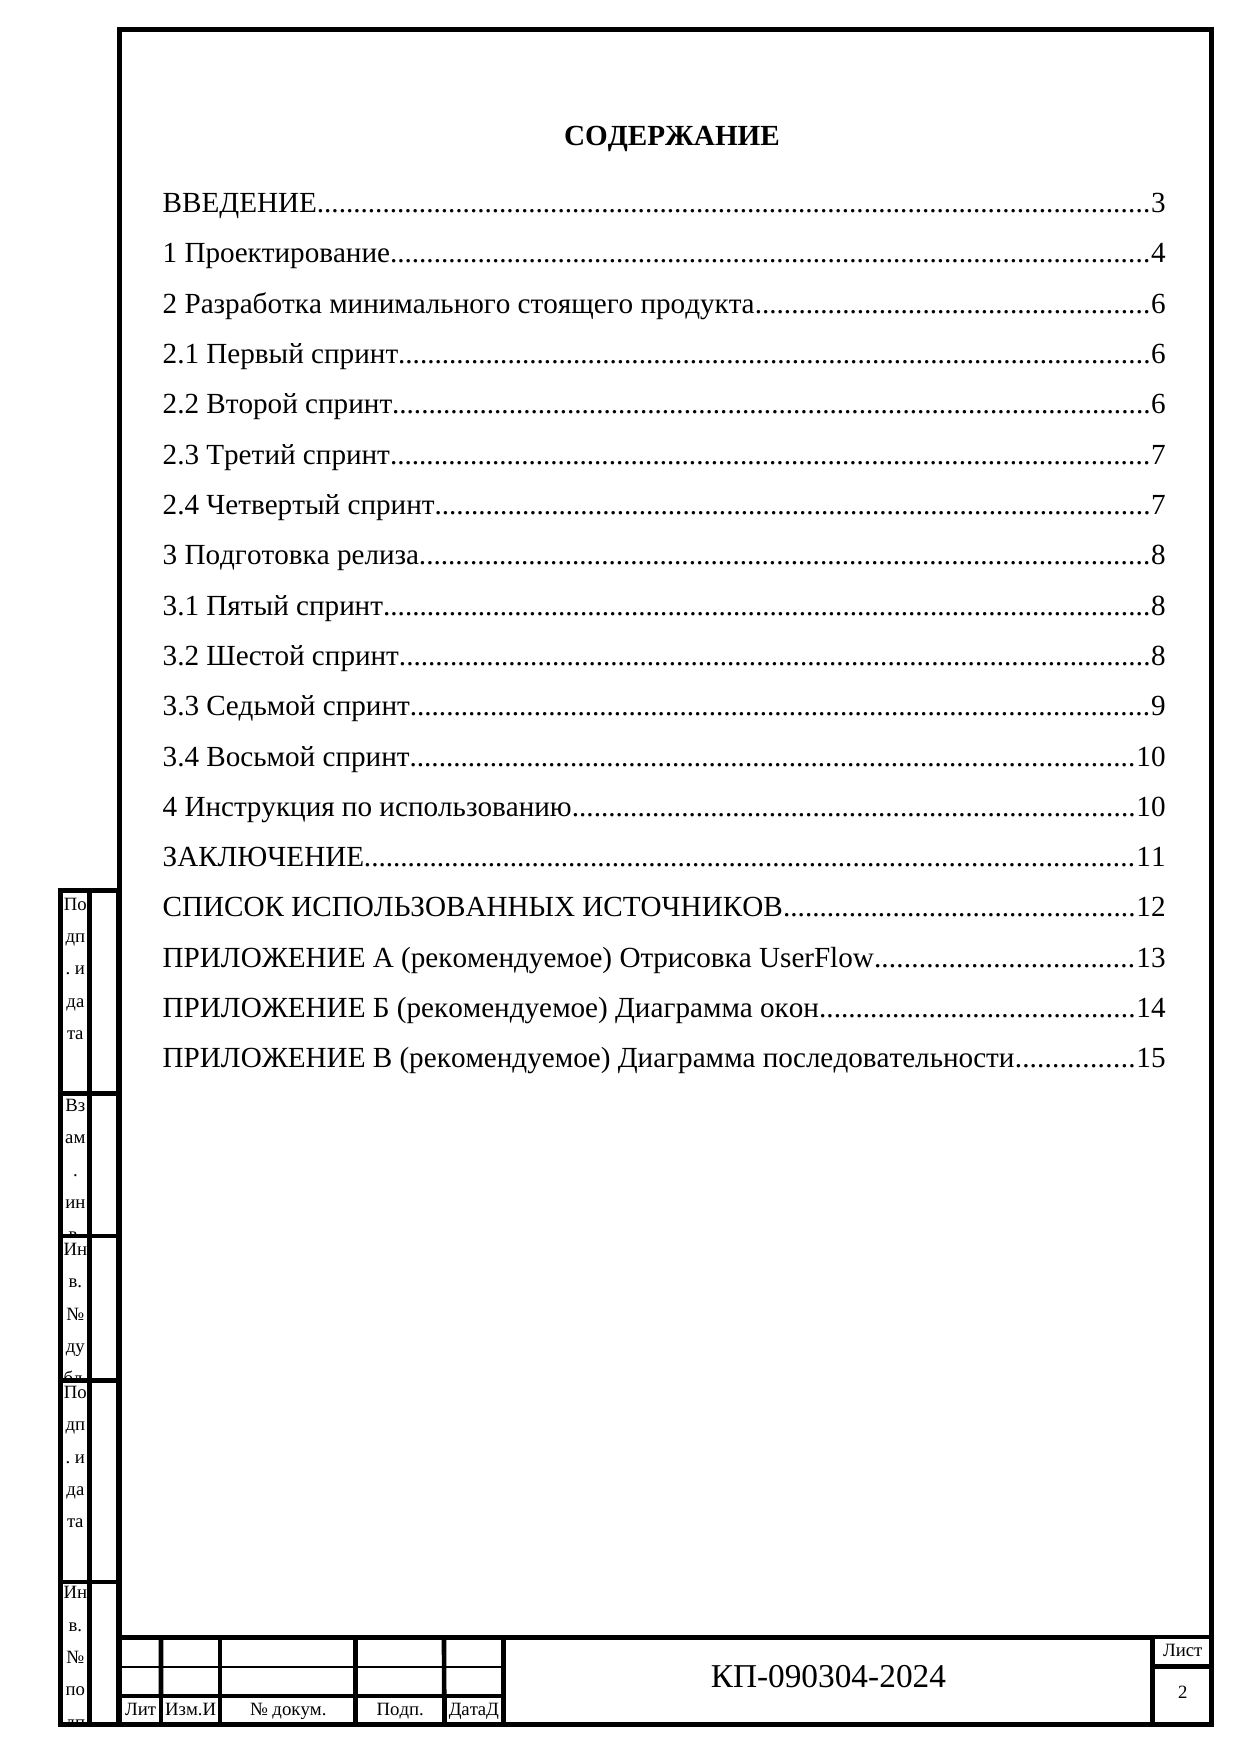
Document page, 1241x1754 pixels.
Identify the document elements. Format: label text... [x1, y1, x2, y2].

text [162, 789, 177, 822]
text 3.4 Восьмой спринт 10 [162, 739, 1181, 772]
text ЗАКЛЮЧЕНИЕ 11 [162, 839, 1181, 873]
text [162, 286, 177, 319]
text 2.1 Первый спринт 6 [162, 336, 1181, 370]
text 3 Подготовка релиза 8 [162, 537, 1181, 571]
text 1 Проектирование 4 [162, 236, 1181, 269]
text 2.3 Третий спринт 7 [162, 437, 1181, 470]
text ВВЕДЕНИЕ 3 [162, 185, 1181, 219]
text ПРИЛОЖЕНИЕ А (рекомендуемое) Отрисовка UserFlow 13 [162, 940, 1181, 973]
text ПРИЛОЖЕНИЕ В (рекомендуемое) Диаграмма последовательности 15 [162, 1041, 1181, 1074]
text ПРИЛОЖЕНИЕ Б (рекомендуемое) Диаграмма окон 14 [162, 990, 1181, 1024]
text 3.3 Седьмой спринт 9 [162, 688, 1181, 722]
text СОДЕРЖАНИЕ [162, 118, 1181, 152]
text СПИСОК ИСПОЛЬЗОВАННЫХ ИСТОЧНИКОВ 12 [162, 889, 1181, 923]
text 3.2 Шестой спринт 8 [162, 638, 1181, 672]
text 2.2 Второй спринт 6 [162, 386, 1181, 420]
text 3.1 Пятый спринт 8 [162, 588, 1181, 621]
text 4 Инструкция по использованию 10 [572, 789, 1181, 822]
text 2 Разработка минимального стоящего продукта 6 [755, 286, 1181, 319]
text 2.4 Четвертый спринт 7 [434, 487, 1181, 521]
